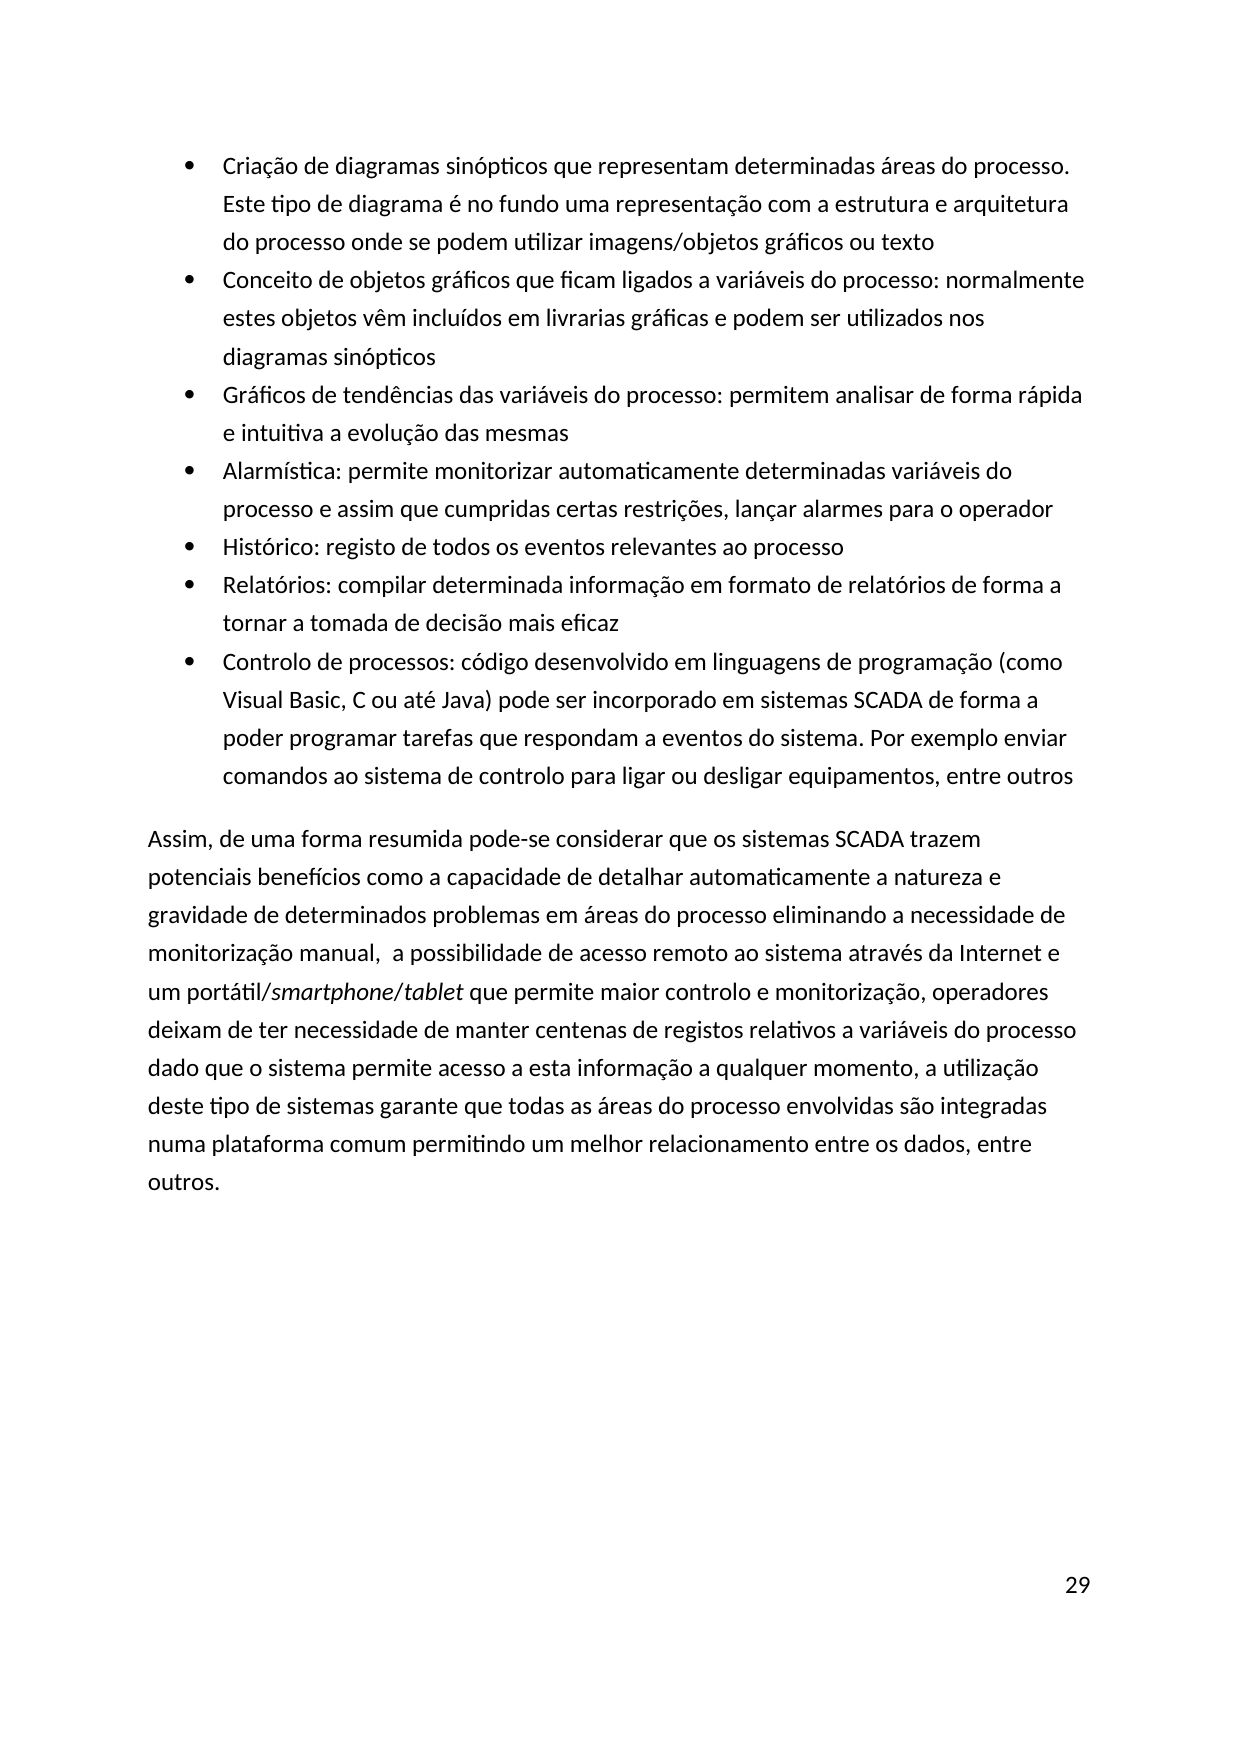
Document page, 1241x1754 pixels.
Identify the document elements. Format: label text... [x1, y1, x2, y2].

list Relatórios: compilar determinada informação em formato de relatórios de forma a tornar a tomada de decisão mais eficaz [185, 569, 1090, 638]
list Gráficos de tendências das variáveis do processo: permitem analisar de forma rápida e intuitiva a evolução das mesmas [185, 379, 1090, 447]
list Alarmística: permite monitorizar automaticamente determinadas variáveis do processo e assim que cumpridas certas restrições, lançar alarmes para o operador [185, 455, 1090, 524]
list Conceito de objetos gráficos que ficam ligados a variáveis do processo: normalmente estes objetos vêm incluídos em livrarias gráficas e podem ser utilizados nos diagramas sinópticos [185, 264, 1090, 371]
list Controlo de processos: código desenvolvido em linguagens de programação (como Visual Basic, C ou até Java) pode ser incorporado em sistemas SCADA de forma a poder programar tarefas que respondam a eventos do sistema. Por exemplo enviar comandos ao sistema de controlo para ligar ou desligar equipamentos, entre outros [185, 646, 1090, 791]
text Assim, de uma forma resumida pode-se considerar que os sistemas SCADA trazem potenciais benefícios como a capacidade de detalhar automaticamente a natureza e gravidade de determinados problemas em áreas do processo eliminando a necessidade de monitorização manual, a possibilidade de acesso remoto ao sistema através da Internet e um portátil/smartphone/tablet que permite maior controlo e monitorização, operadores deixam de ter necessidade de manter centenas de registos relativos a variáveis do processo dado que o sistema permite acesso a esta informação a qualquer momento, a utilização deste tipo de sistemas garante que todas as áreas do processo envolvidas são integradas numa plataforma comum permitindo um melhor relacionamento entre os dados, entre outros. [148, 823, 1090, 1197]
list Histórico: registo de todos os eventos relevantes ao processo [185, 531, 1090, 562]
list Criação de diagramas sinópticos que representam determinadas áreas do processo. Este tipo de diagrama é no fundo uma representação com a estrutura e arquitetura do processo onde se podem utilizar imagens/objetos gráficos ou texto [185, 150, 1090, 257]
